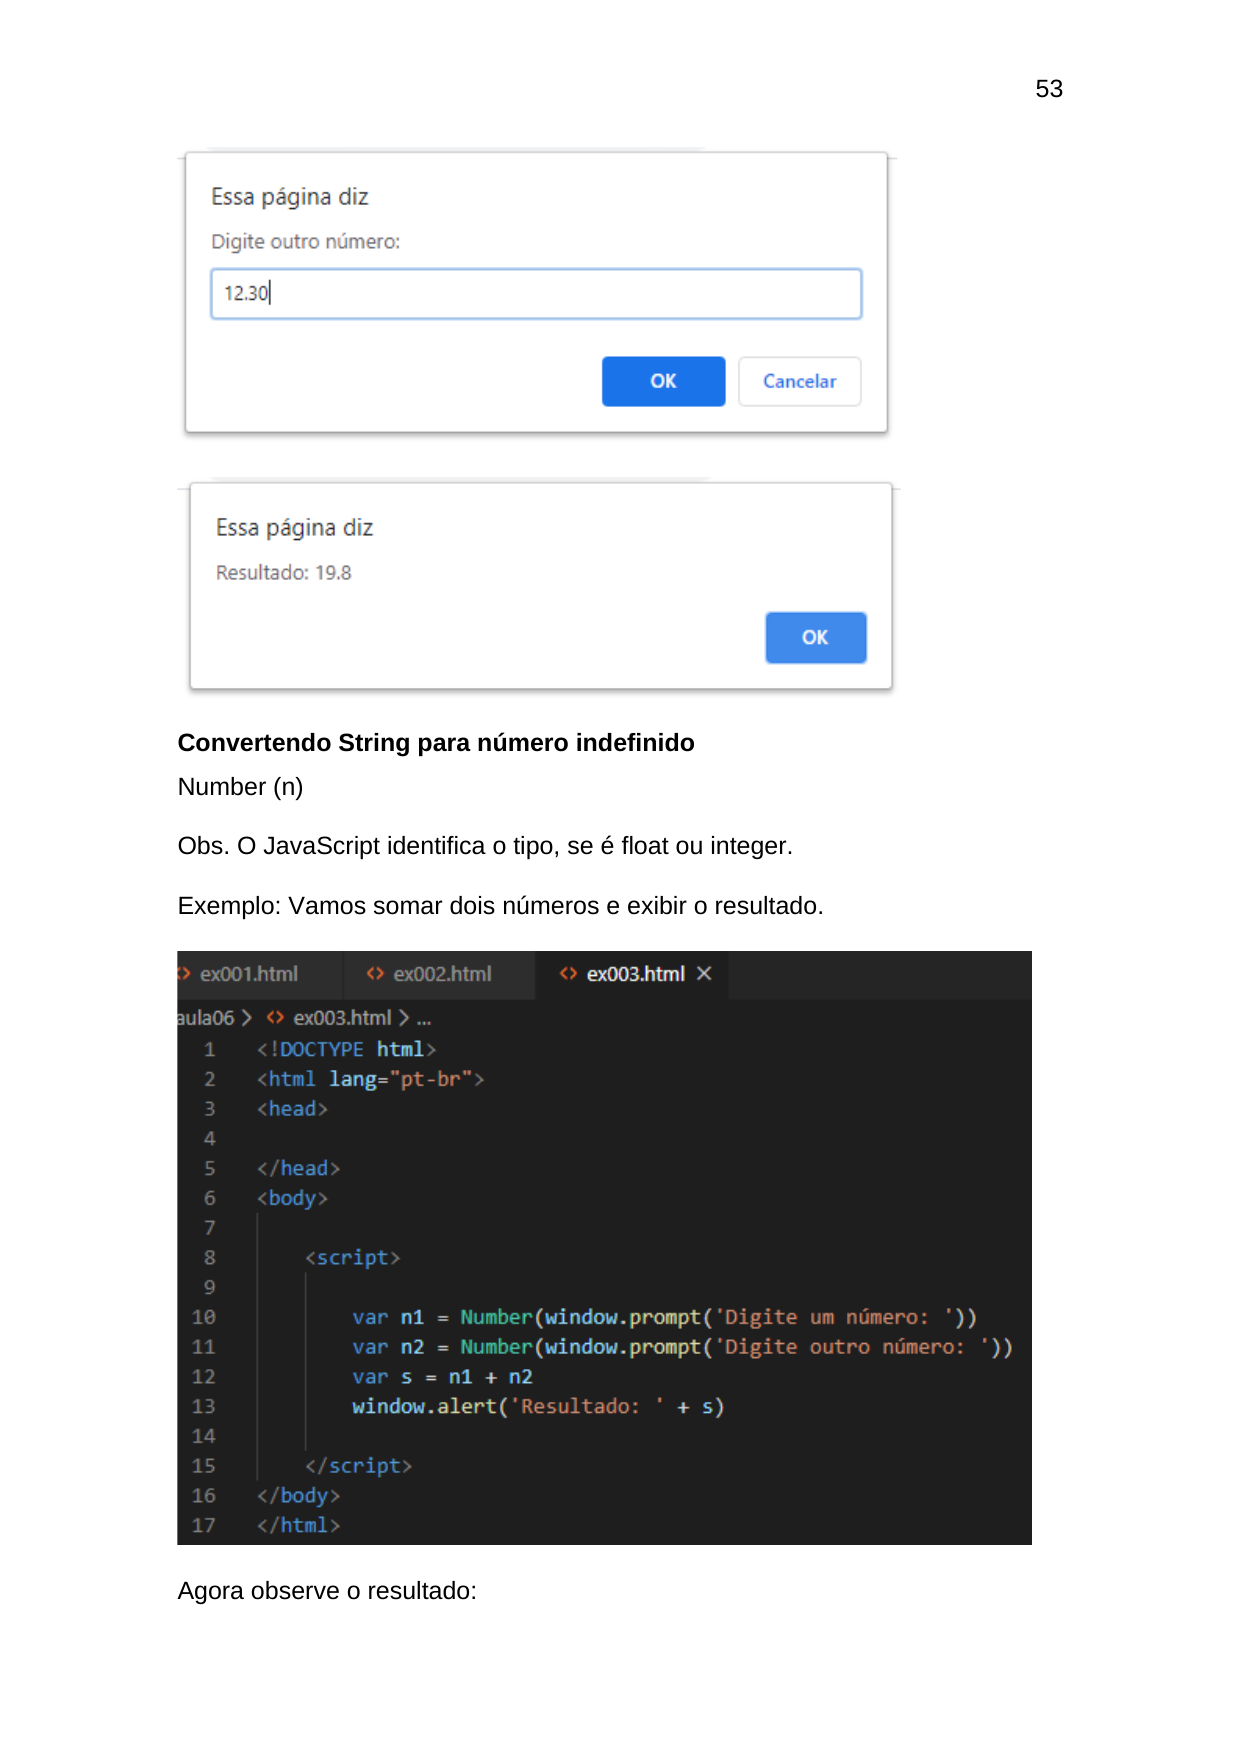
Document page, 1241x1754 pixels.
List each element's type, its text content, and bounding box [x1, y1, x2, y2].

text Number (n) [177, 772, 1063, 800]
text Agora observe o resultado: [177, 1576, 1063, 1604]
text Exemplo: Vamos somar dois números e exibir o resultado. [177, 891, 1063, 920]
text Obs. O JavaScript identifica o tipo, se é float ou integer. [177, 831, 1063, 860]
subtitle Convertendo String para número indefinido [177, 728, 1063, 757]
